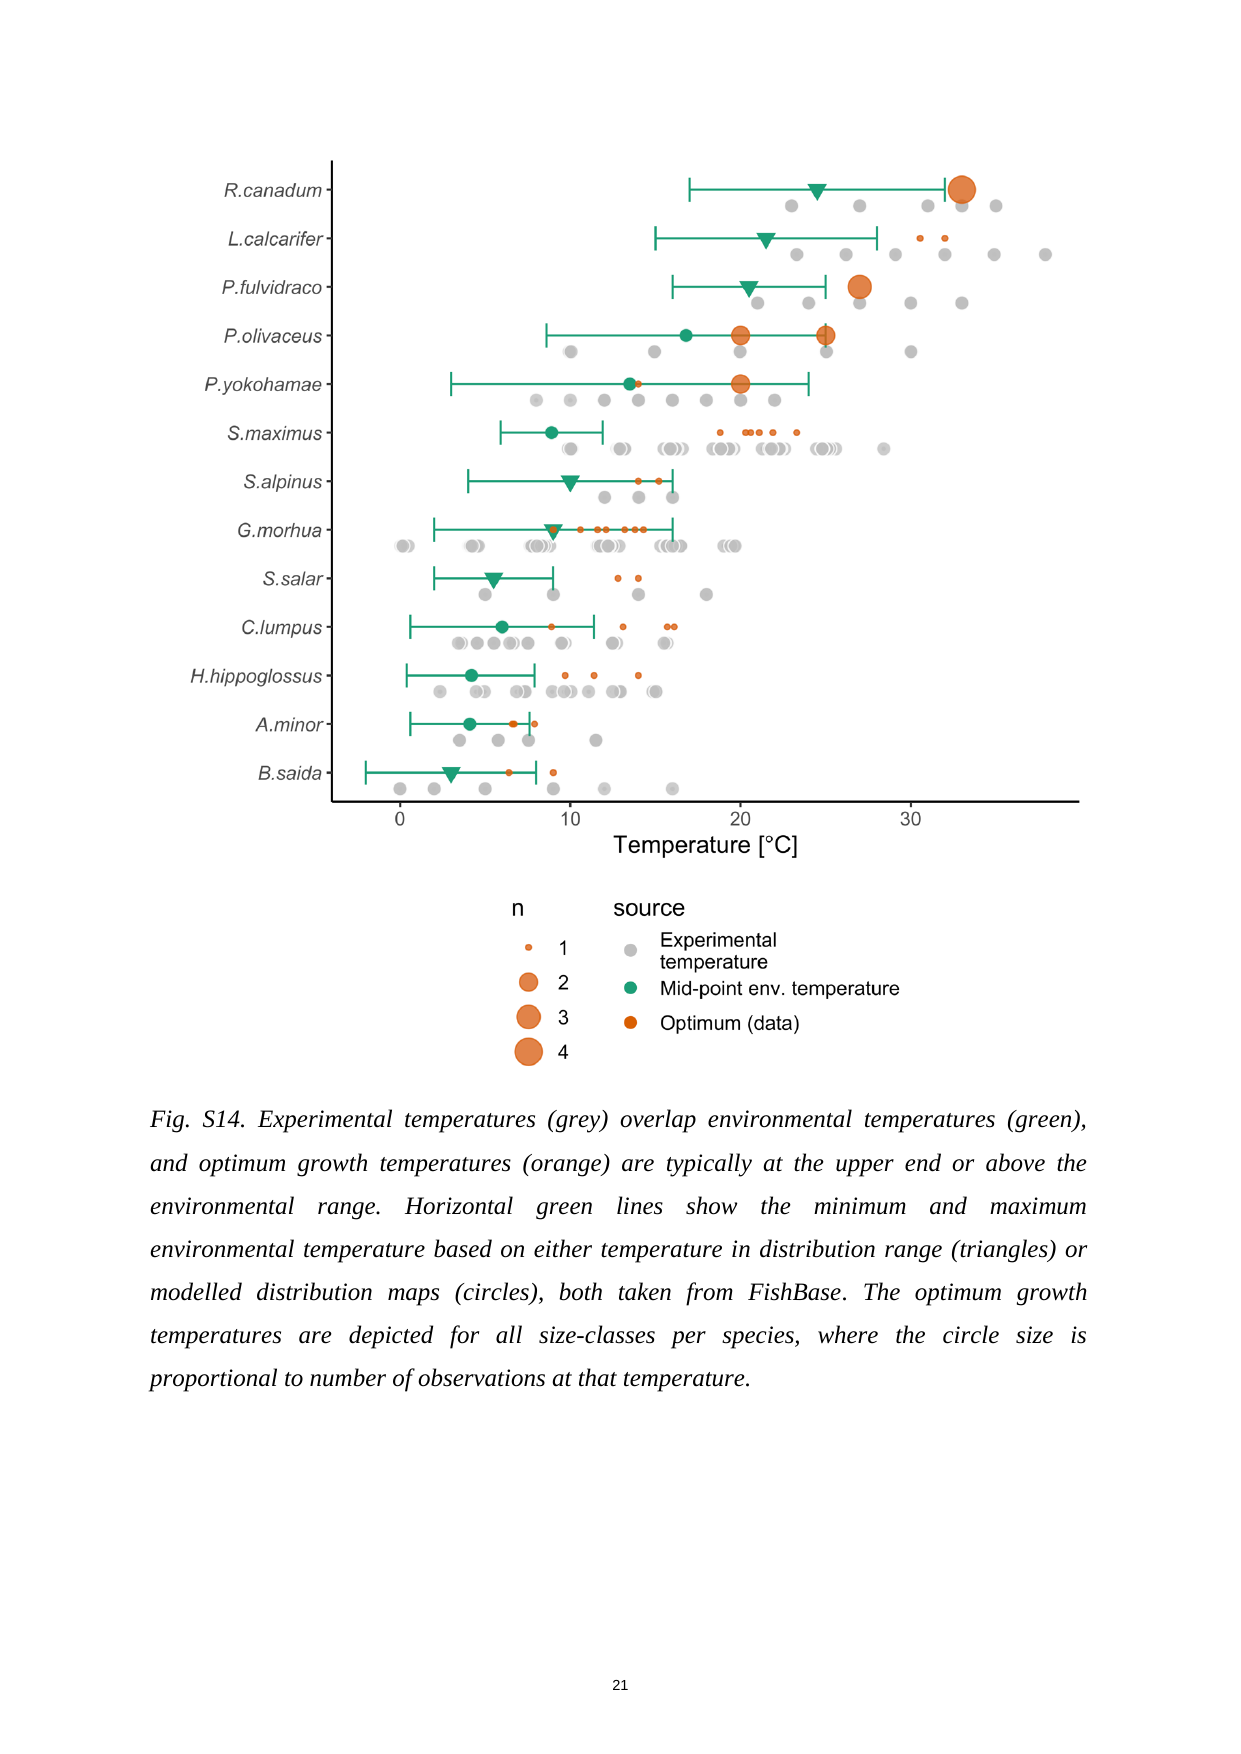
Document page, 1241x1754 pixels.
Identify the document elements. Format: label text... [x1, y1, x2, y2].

picture [150, 150, 1091, 1091]
text Fig. S14. Experimental temperatures (grey) overlap environmental temperatures (green), and optimum growth temperatures (orange) are typically at the upper end or above the environmental range. Horizontal green lines show the minimum and maximum environmental temperature based on either temperature in distribution range (triangles) or modelled distribution maps (circles), both taken from FishBase. The optimum growth temperatures are depicted for all size-classes per species, where the circle size is proportional to number of observations at that temperature. [150, 1104, 1090, 1392]
